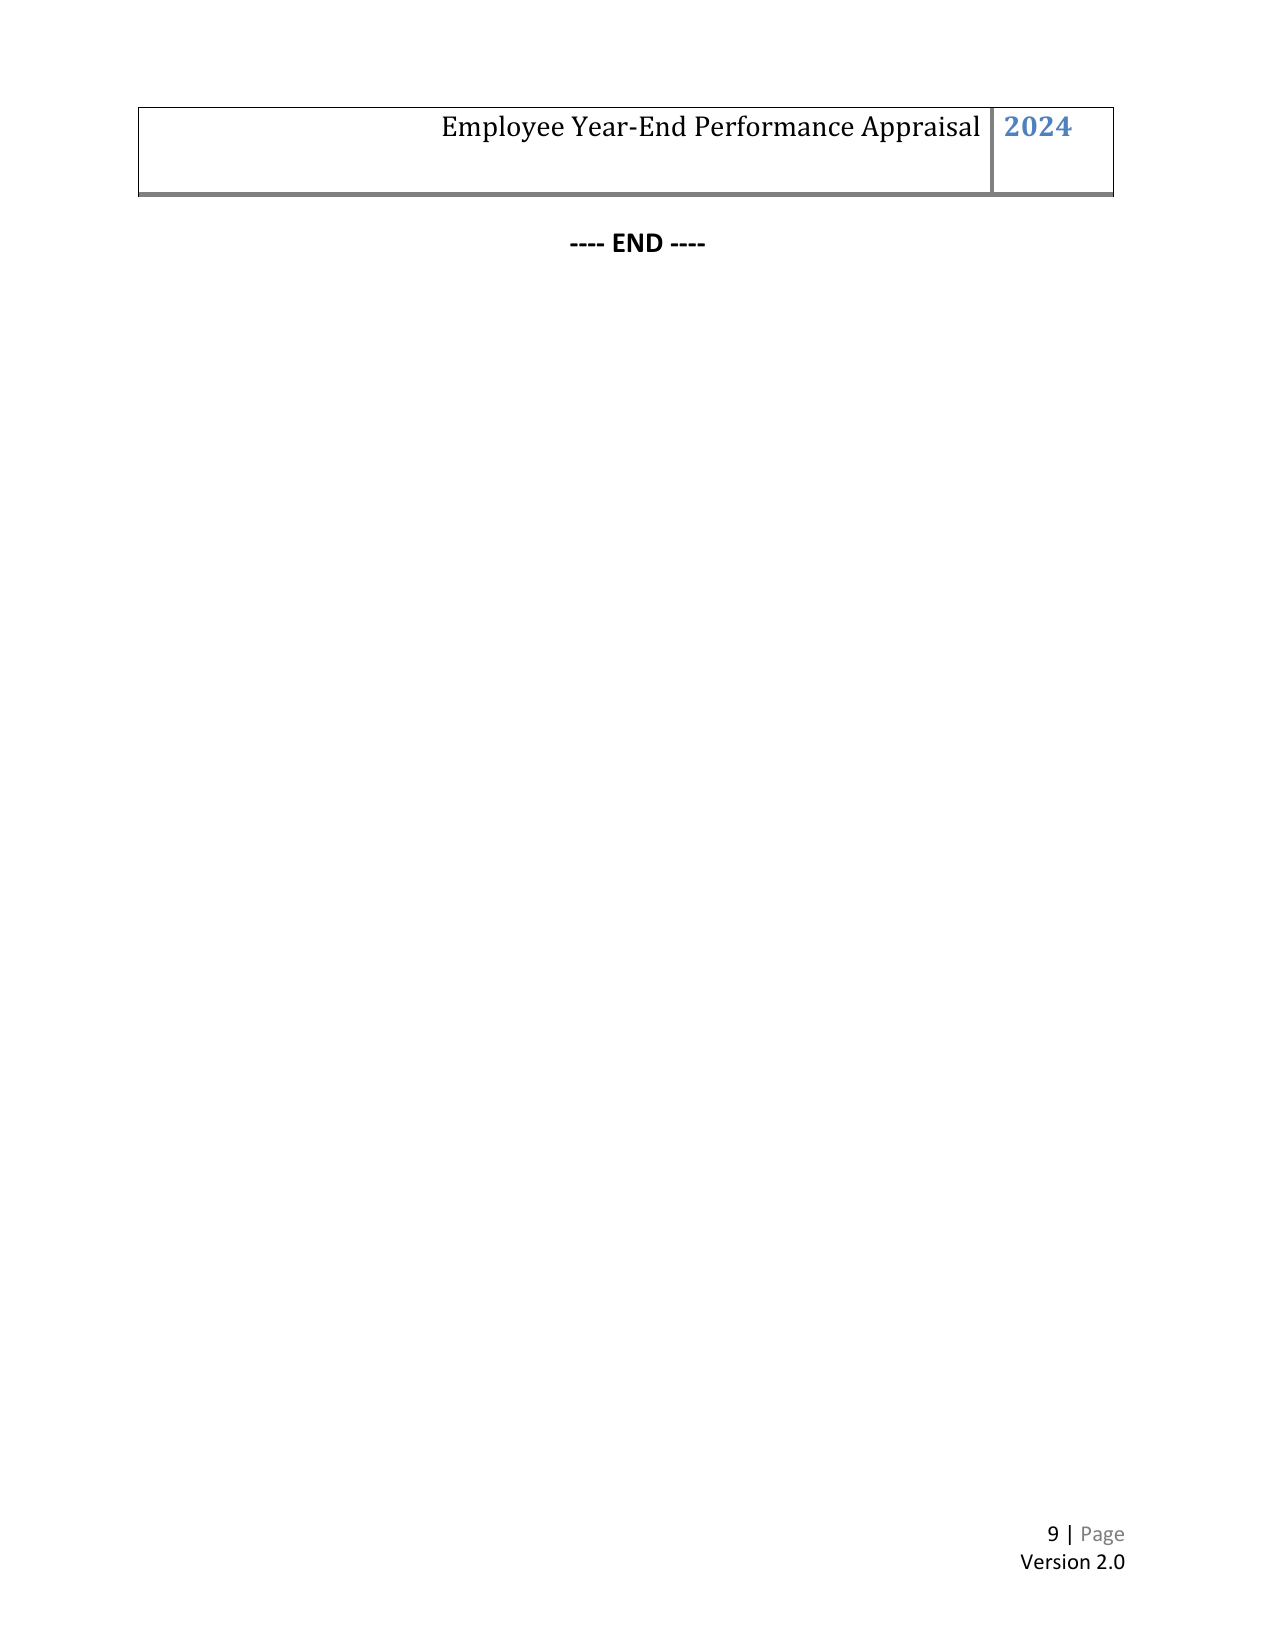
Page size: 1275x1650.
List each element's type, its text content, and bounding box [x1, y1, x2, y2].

text ---- END ---- [150, 224, 1125, 260]
